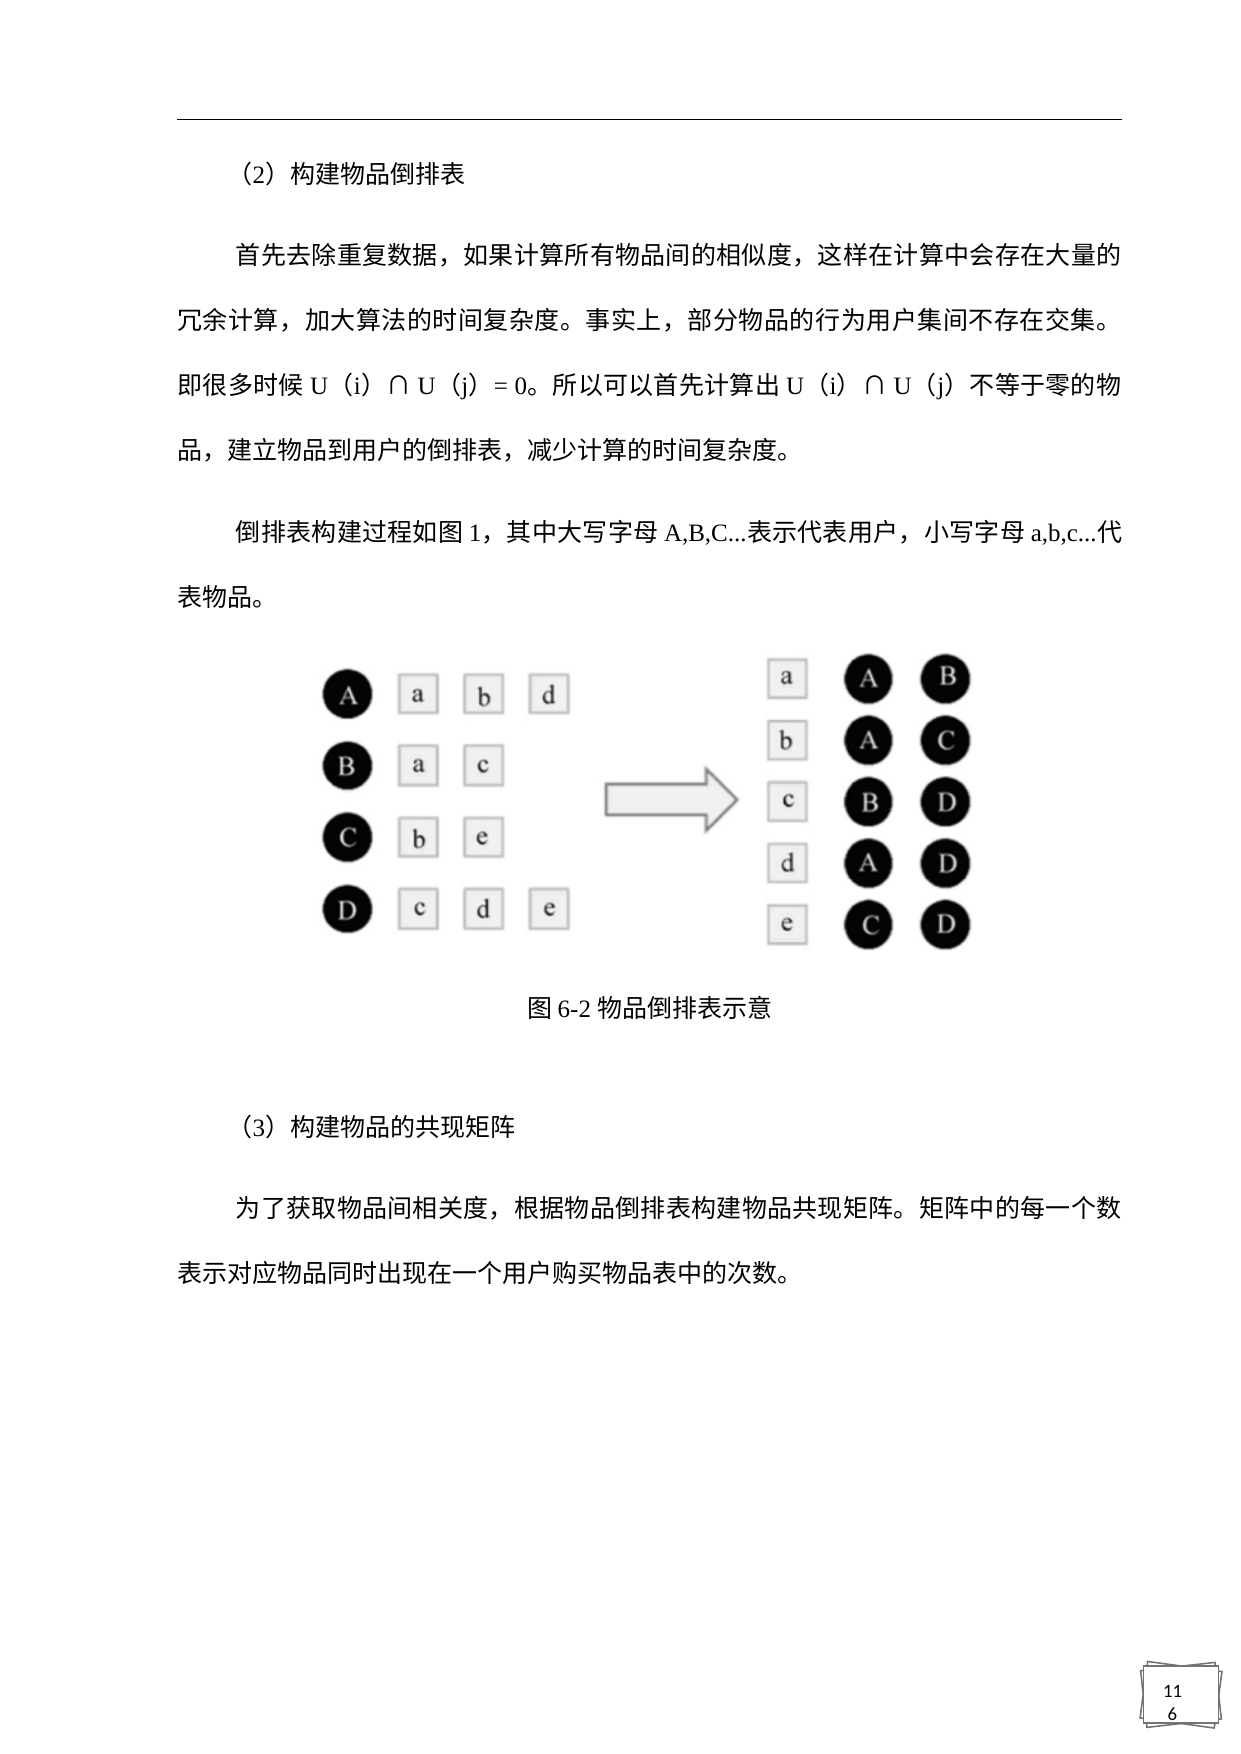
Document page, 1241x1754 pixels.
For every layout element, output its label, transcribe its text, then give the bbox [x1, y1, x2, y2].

text 图6-2 物品倒排表示意 [177, 974, 1122, 1039]
list 构建物品的共现矩阵 [177, 1093, 1122, 1158]
list 构建物品倒排表 [177, 140, 1122, 205]
text 为了获取物品间相关度，根据物品倒排表构建物品共现矩阵。矩阵中的每一个数表示对应物品同时出现在一个用户购买物品表中的次数。 [177, 1174, 1122, 1304]
picture [286, 643, 1013, 964]
text 倒排表构建过程如图1，其中大写字母A,B,C...表示代表用户，小写字母a,b,c...代表物品。 [177, 498, 1122, 628]
text 首先去除重复数据，如果计算所有物品间的相似度，这样在计算中会存在大量的冗余计算，加大算法的时间复杂度。事实上，部分物品的行为用户集间不存在交集。即很多时候 U（i）∩ U（j）= 0。所以可以首先计算出U（i）∩ U（j）不等于零的物品，建立物品到用户的倒排表，减少计算的时间复杂度。 [177, 221, 1122, 481]
